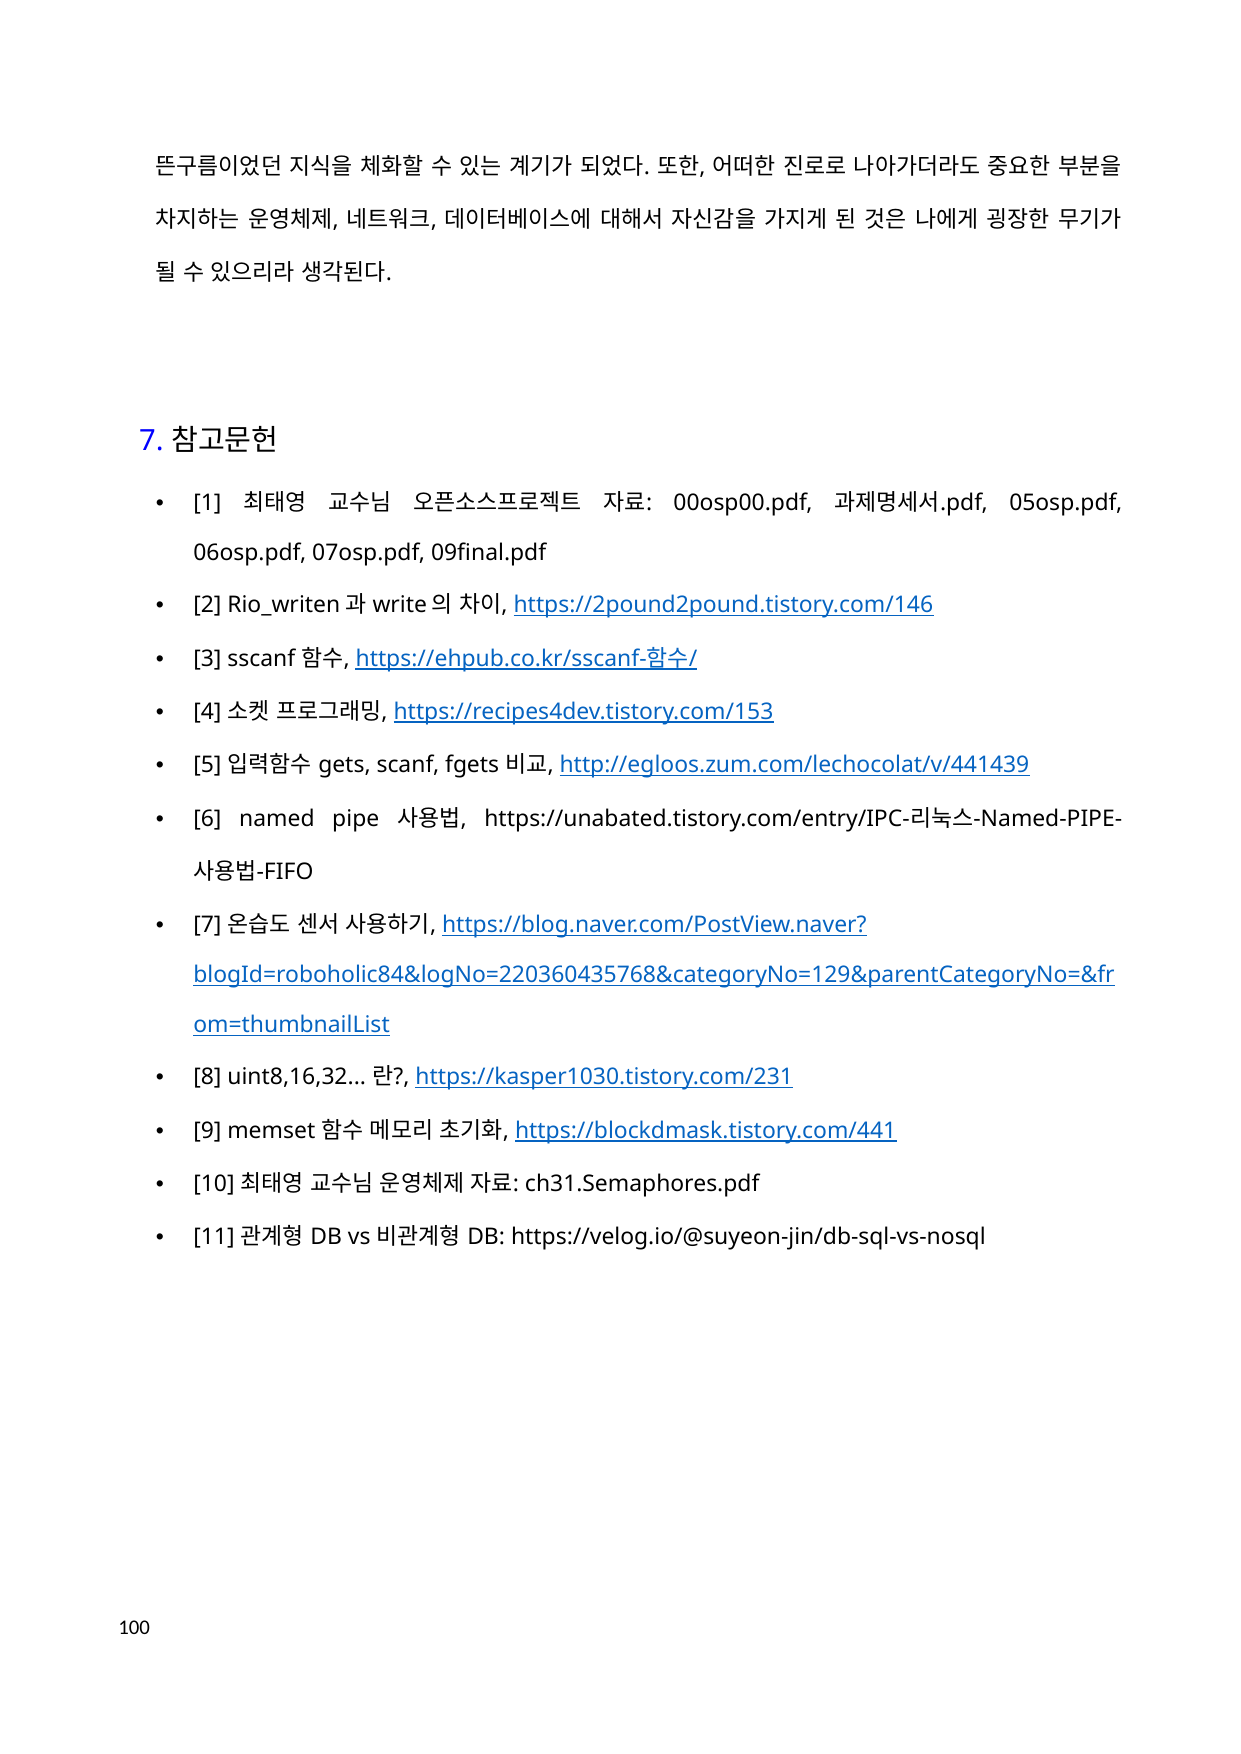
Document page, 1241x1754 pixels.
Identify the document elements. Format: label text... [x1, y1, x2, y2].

list [11] 관계형 DB vs 비관계형 DB: https://velog.io/@suyeon-jin/db-sql-vs-nosql [156, 1218, 1122, 1252]
list [5] 입력함수 gets, scanf, fgets 비교, http://egloos.zum.com/lechocolat/v/441439 [156, 746, 1122, 779]
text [156, 148, 1122, 287]
list [3] sscanf 함수, https://ehpub.co.kr/sscanf-함수/ [156, 639, 1122, 673]
list [6] named pipe 사용법, https://unabated.tistory.com/entry/IPC-리눅스-Named-PIPE-사용법-FIFO [156, 799, 1122, 886]
list [4] 소켓 프로그래밍, https://recipes4dev.tistory.com/153 [156, 693, 1122, 726]
list [10] 최태영 교수님 운영체제 자료: ch31.Semaphores.pdf [156, 1165, 1122, 1198]
list [8] uint8,16,32... 란?, https://kasper1030.tistory.com/231 [156, 1058, 1122, 1092]
list [1] 최태영 교수님 오픈소스프로젝트 자료: 00osp00.pdf, 과제명세서.pdf, 05osp.pdf, 06osp.pdf, 07osp.pdf, 09final.pdf [156, 484, 1122, 567]
list [2] Rio_writen과 write의 차이, https://2pound2pound.tistory.com/146 [156, 586, 1122, 619]
list [7] 온습도 센서 사용하기, https://blog.naver.com/PostView.naver?blogId=roboholic84&logNo=220360435768&categoryNo=129&parentCategoryNo=&from=thumbnailList [156, 906, 1122, 1039]
text 참고문헌 [139, 416, 1122, 459]
list [9] memset 함수 메모리 초기화, https://blockdmask.tistory.com/441 [156, 1112, 1122, 1145]
